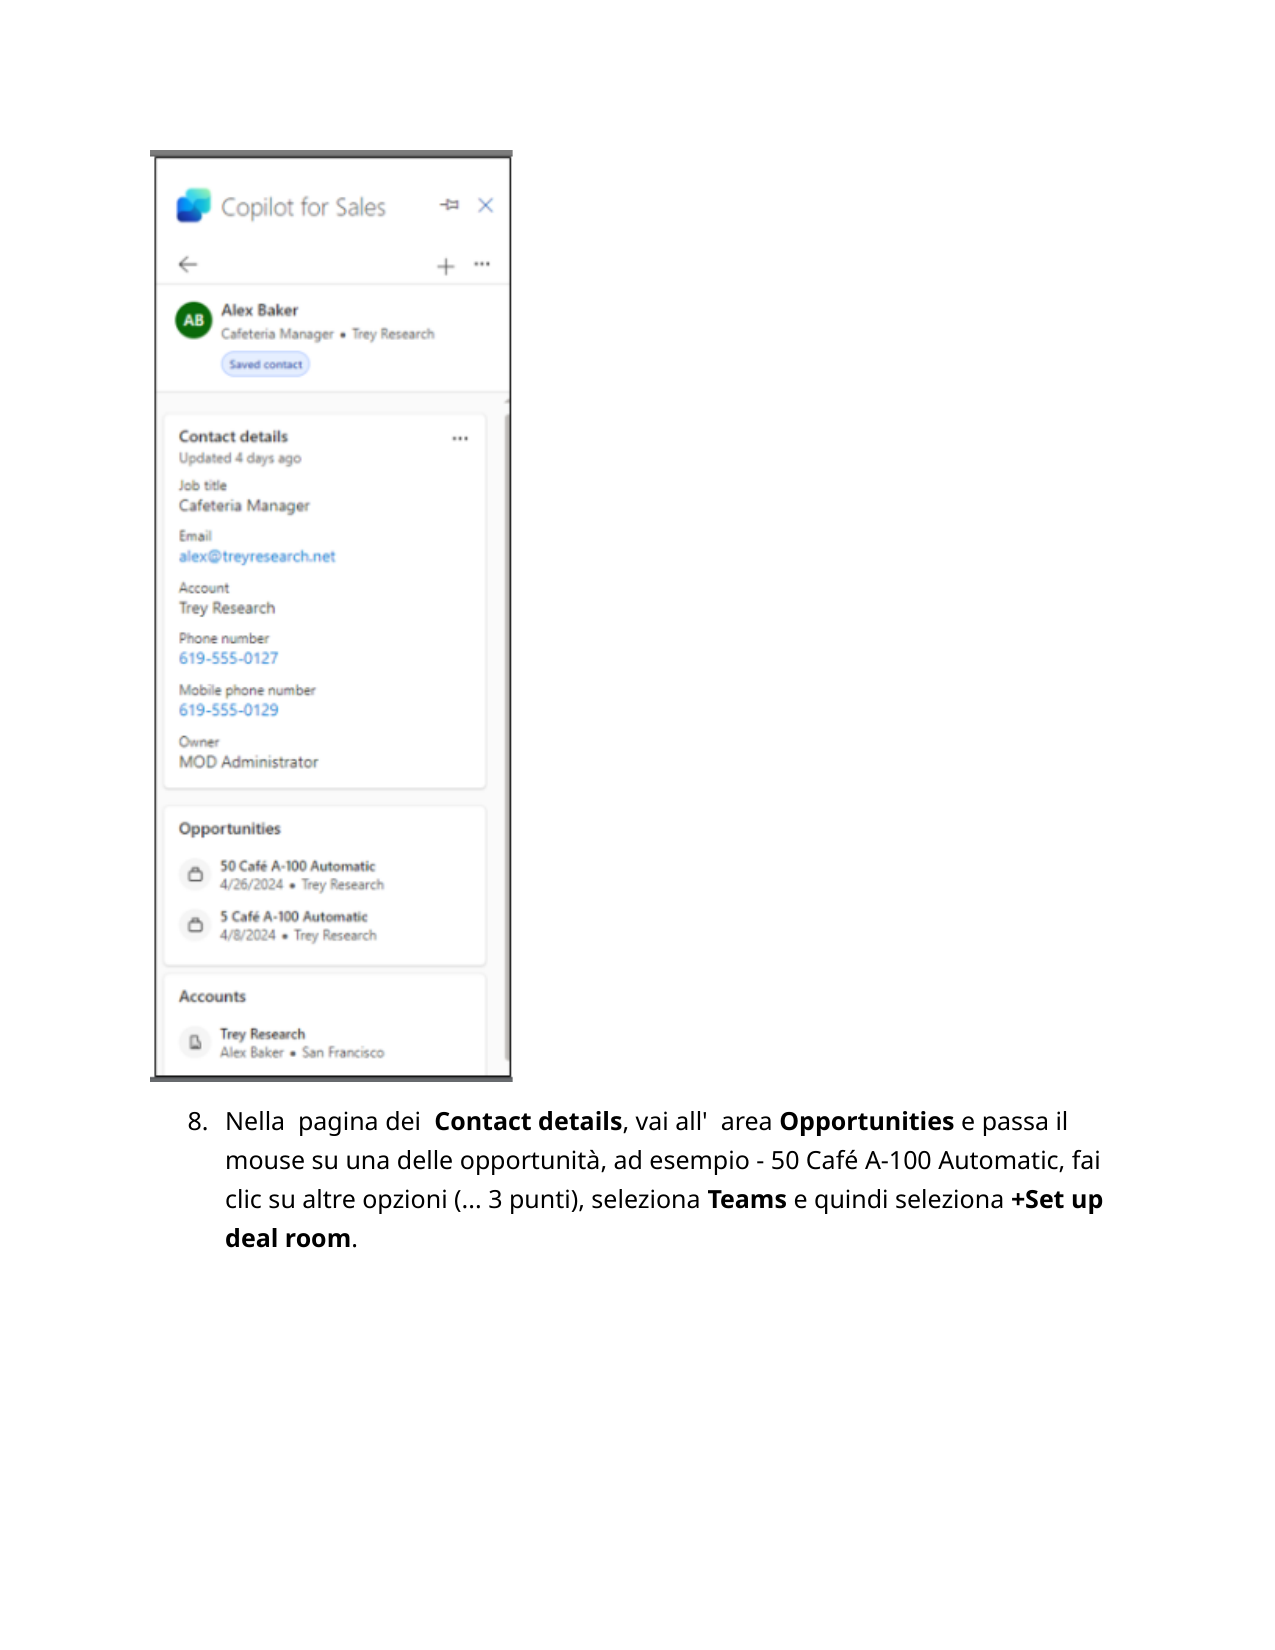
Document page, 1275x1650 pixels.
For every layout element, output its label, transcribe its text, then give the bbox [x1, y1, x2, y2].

picture [150, 150, 513, 1082]
list Nella pagina dei Contact details, vai all' area Opportunities e passa il mouse su una delle opportunità, ad esempio - 50 Café A-100 Automatic, fai clic su altre opzioni (... 3 punti), seleziona Teams e quindi seleziona +Set up deal room. [187, 1103, 1125, 1255]
